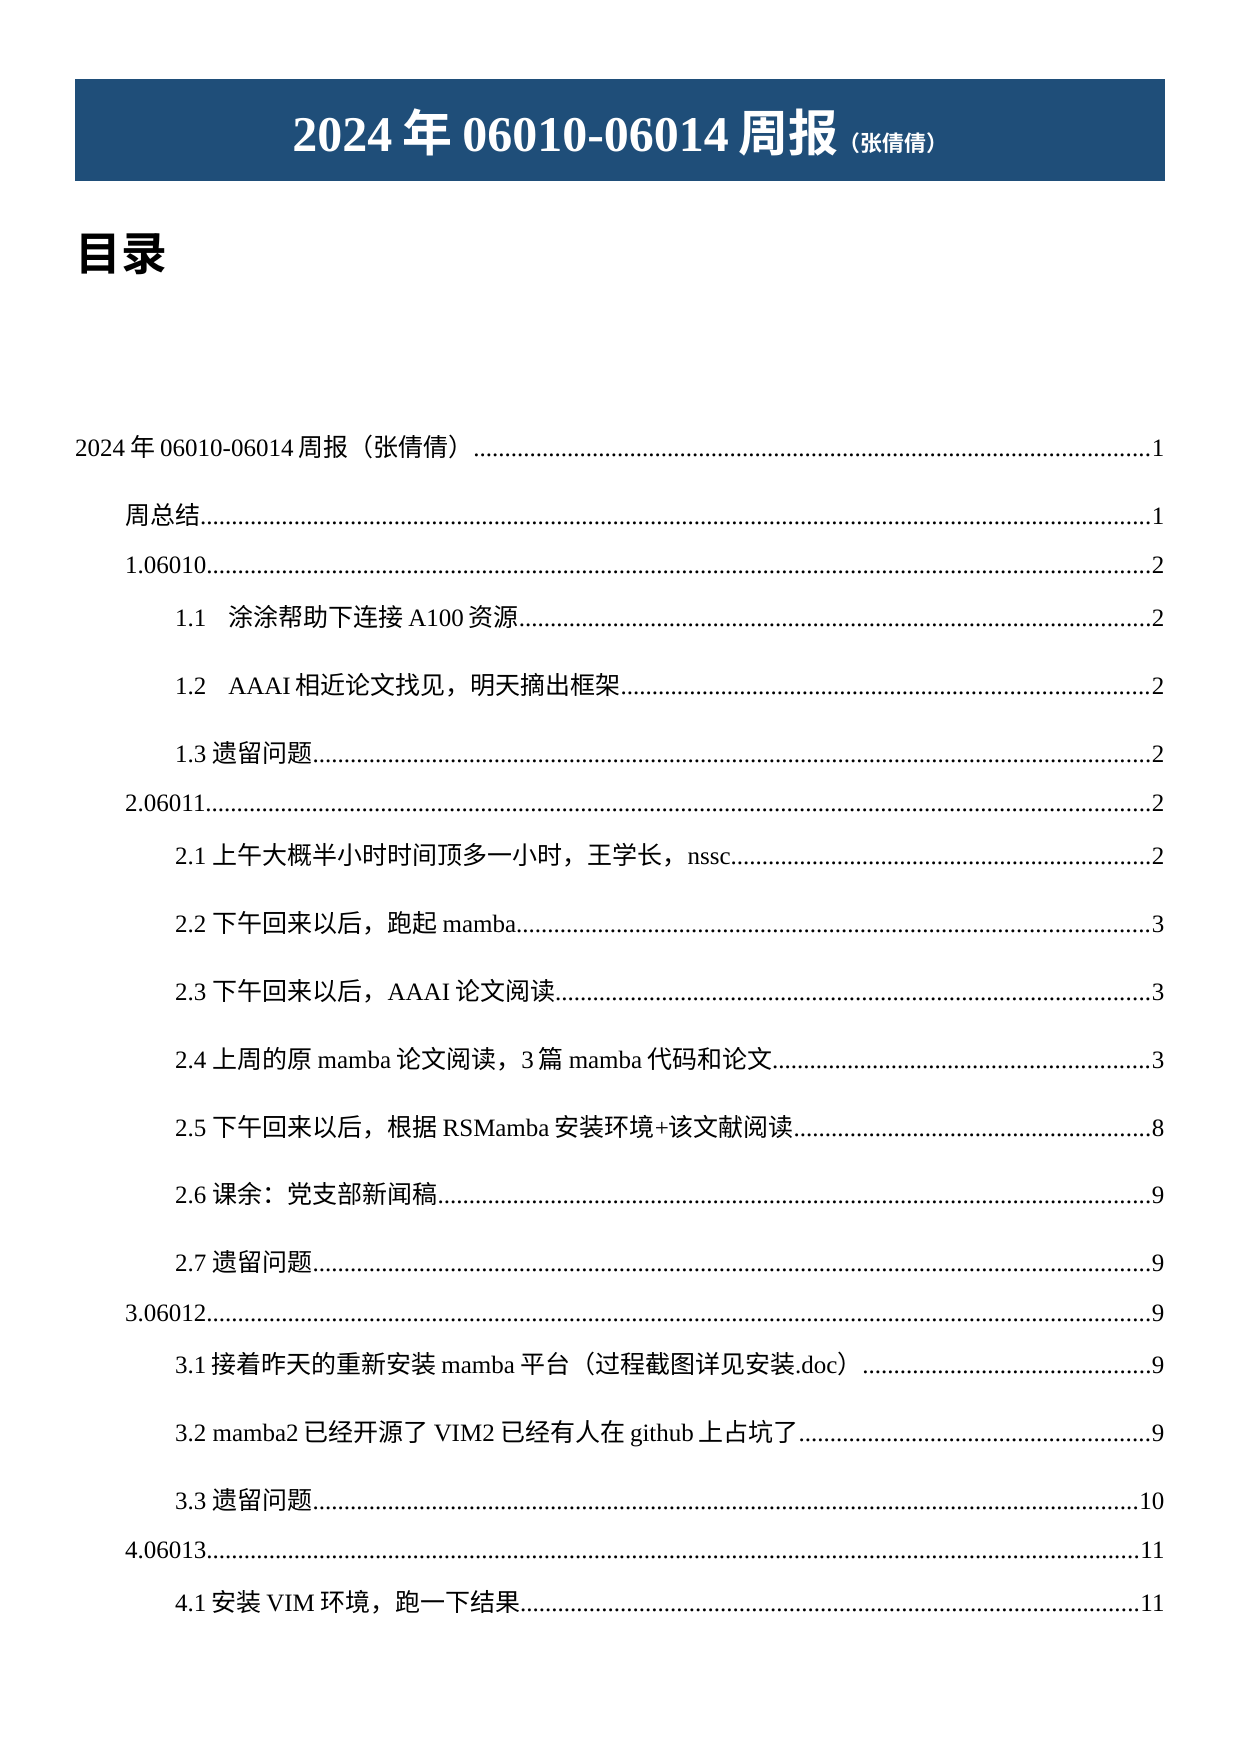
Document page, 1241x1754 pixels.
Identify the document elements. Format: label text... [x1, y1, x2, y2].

text 2024年06010-06014周报（张倩倩） [75, 79, 1165, 181]
